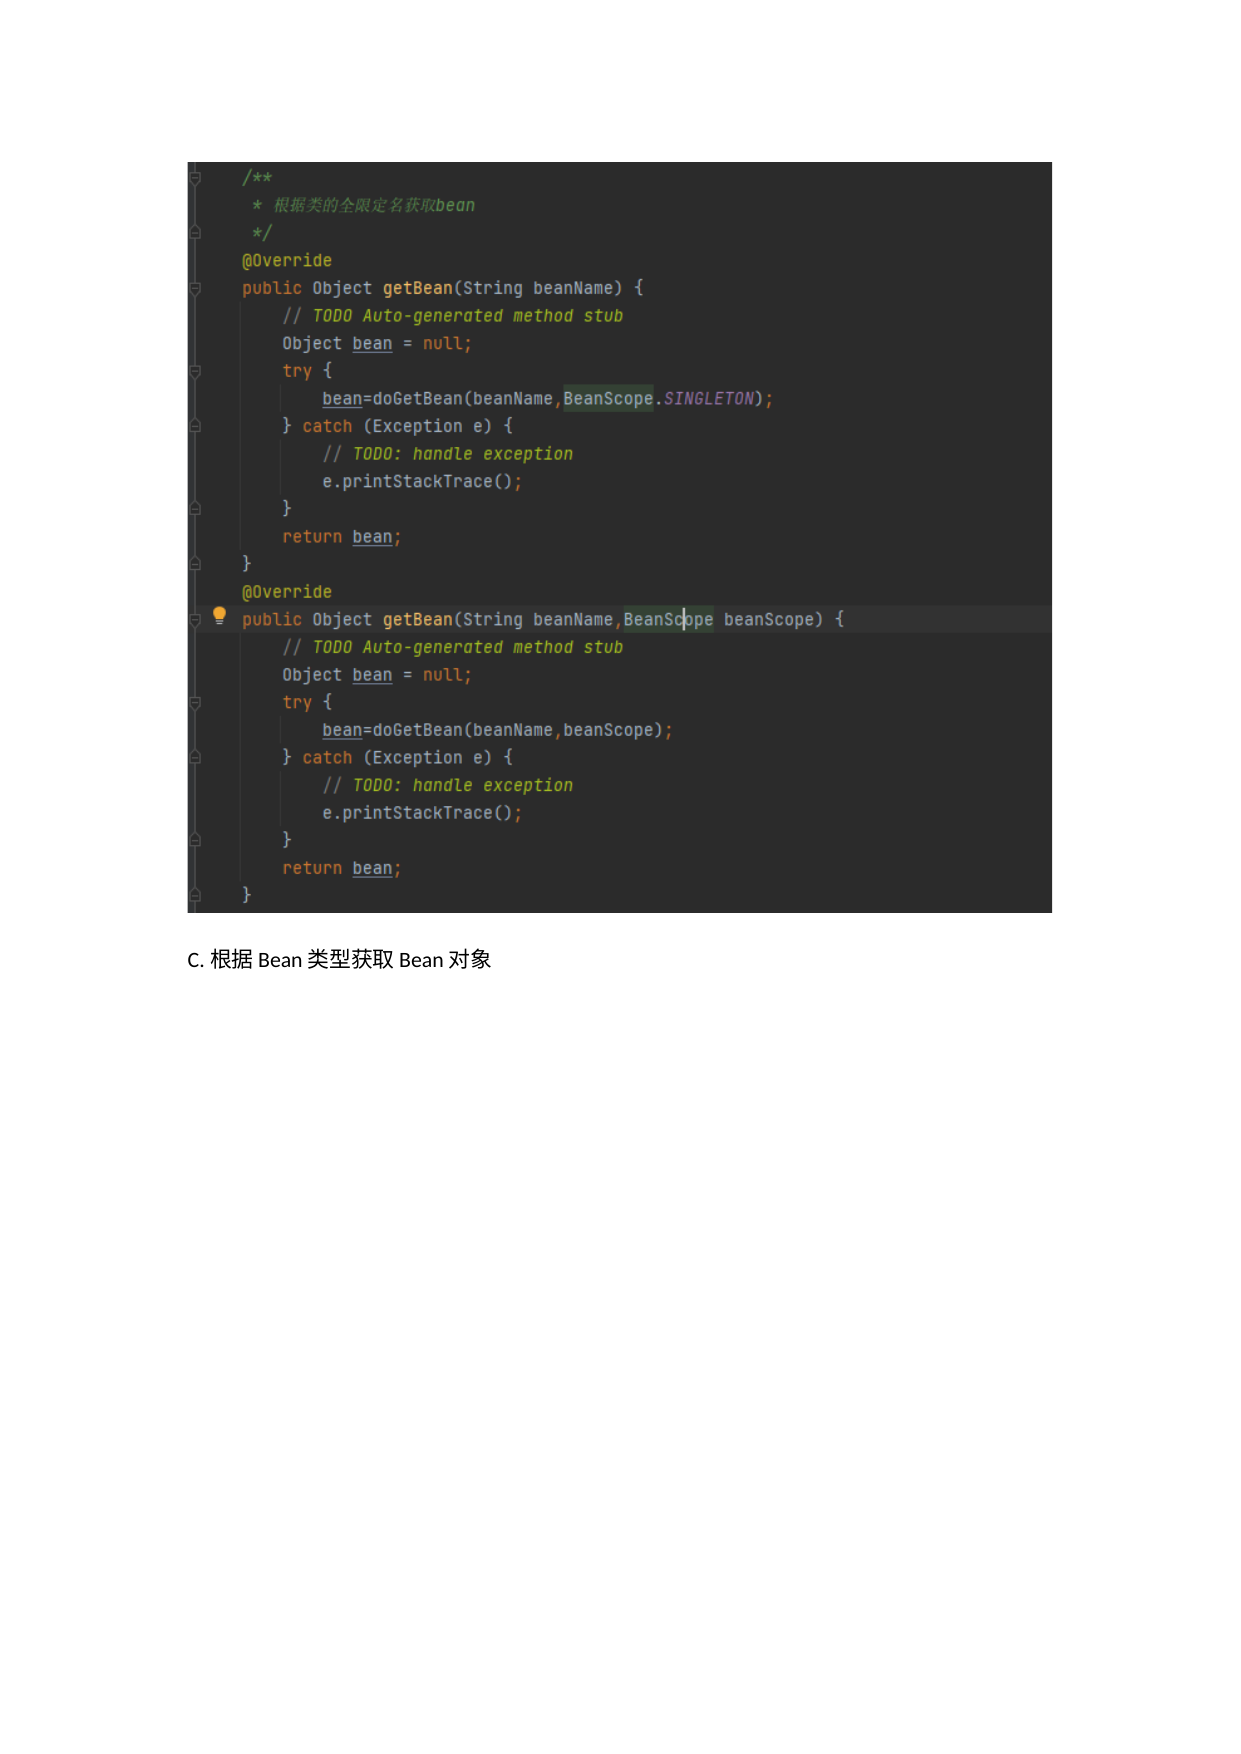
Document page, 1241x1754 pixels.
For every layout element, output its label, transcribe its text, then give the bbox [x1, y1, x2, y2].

list 根据Bean类型获取Bean对象 [187, 942, 1053, 974]
picture [187, 162, 1053, 913]
